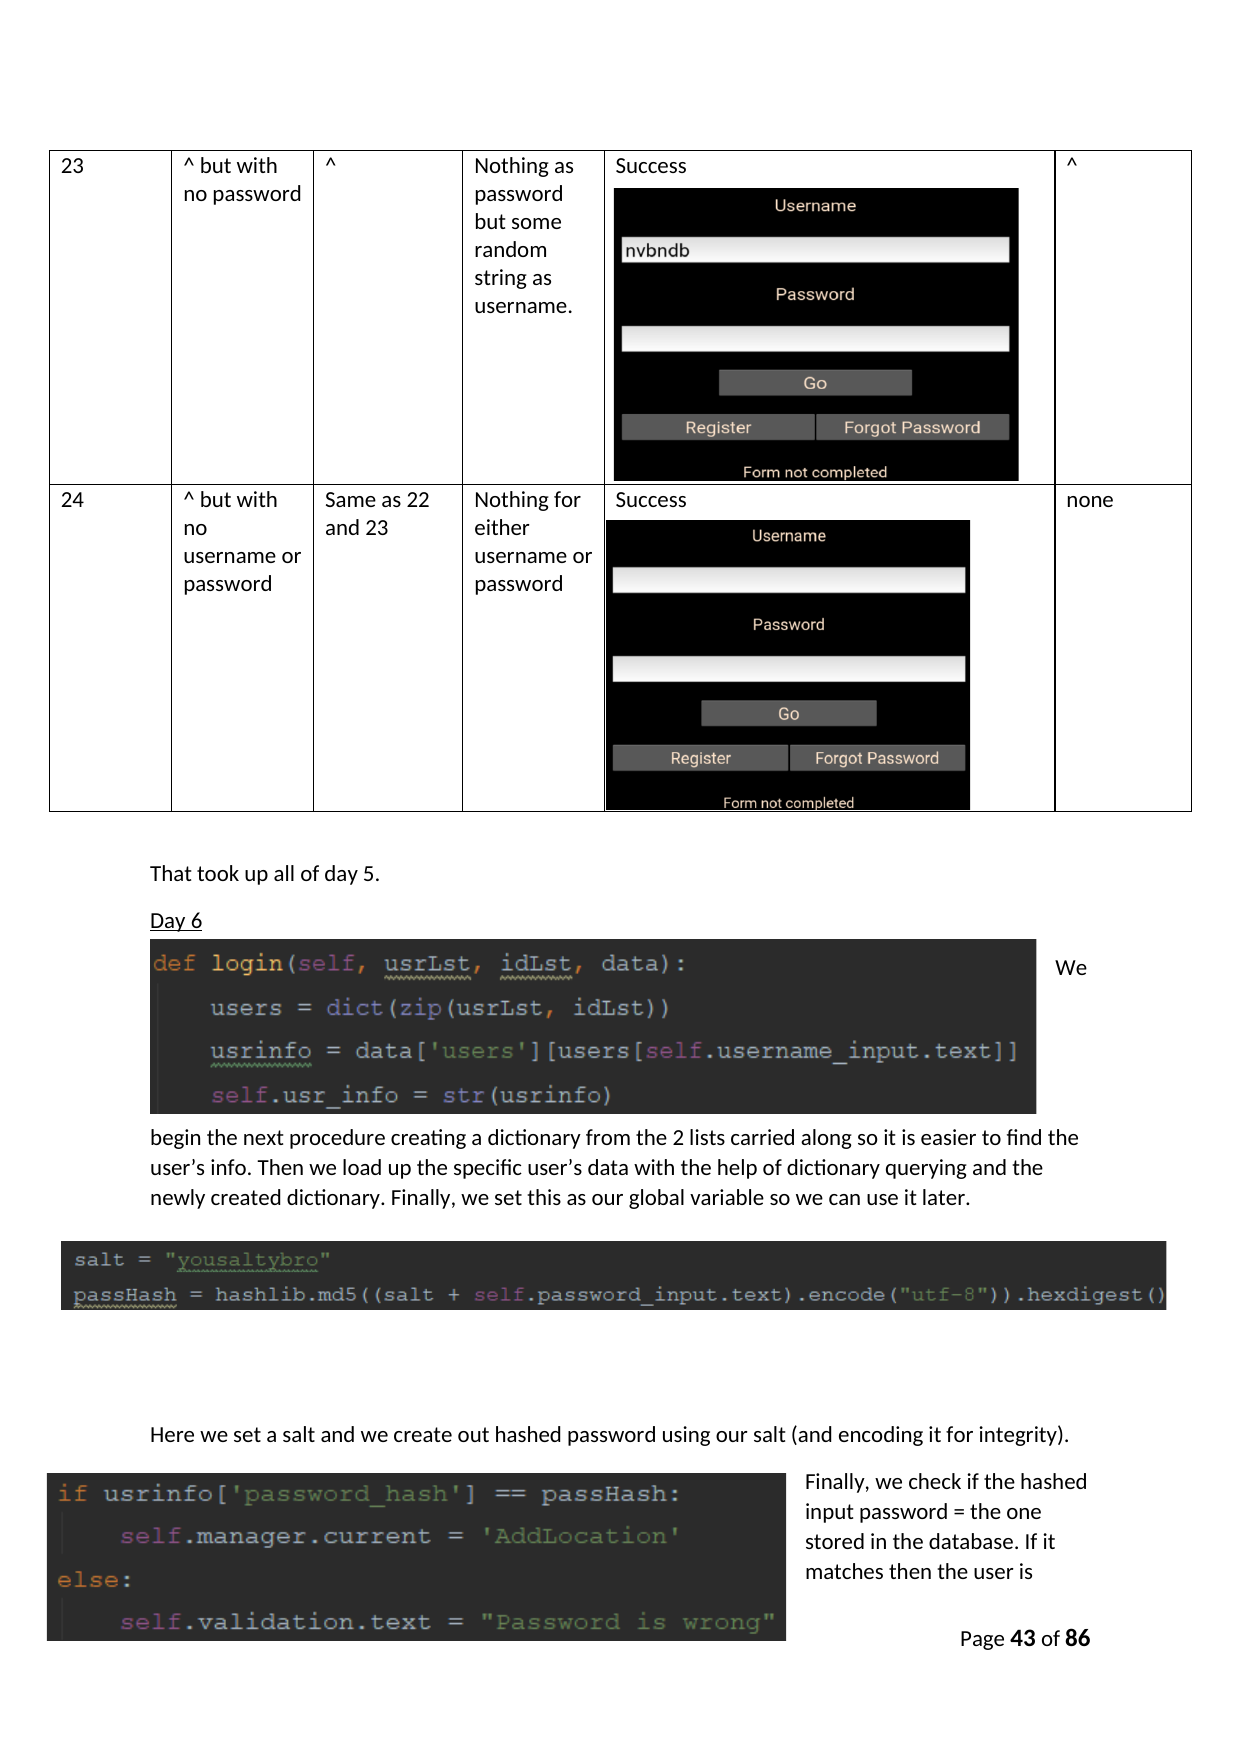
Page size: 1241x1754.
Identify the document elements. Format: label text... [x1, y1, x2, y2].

text That took up all of day 5. [150, 859, 1090, 887]
picture [46, 1473, 787, 1641]
table_cell ^ [314, 151, 462, 484]
picture [150, 939, 1038, 1114]
table_cell Nothing for either username or password [463, 485, 604, 811]
picture [612, 188, 1019, 480]
table_cell Nothing as password but some random string as username. [463, 151, 604, 484]
table_cell Success [605, 485, 1054, 811]
picture [604, 520, 970, 808]
text Here we set a salt and we create out hashed password using our salt (and encoding it for integrity). [150, 1420, 1090, 1448]
table_cell ^ but with no password [172, 151, 313, 484]
table_cell Same as 22 and 23 [314, 485, 462, 811]
table_cell 23 [50, 151, 171, 484]
table_cell 24 [50, 485, 171, 811]
table_cell ^ [1056, 151, 1191, 484]
picture [61, 1241, 1168, 1310]
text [150, 1467, 1090, 1585]
text Day 6 [150, 906, 1090, 934]
table_cell ^ but with no username or password [172, 485, 313, 811]
table_cell none [1056, 485, 1191, 811]
table_cell Success [605, 151, 1054, 484]
